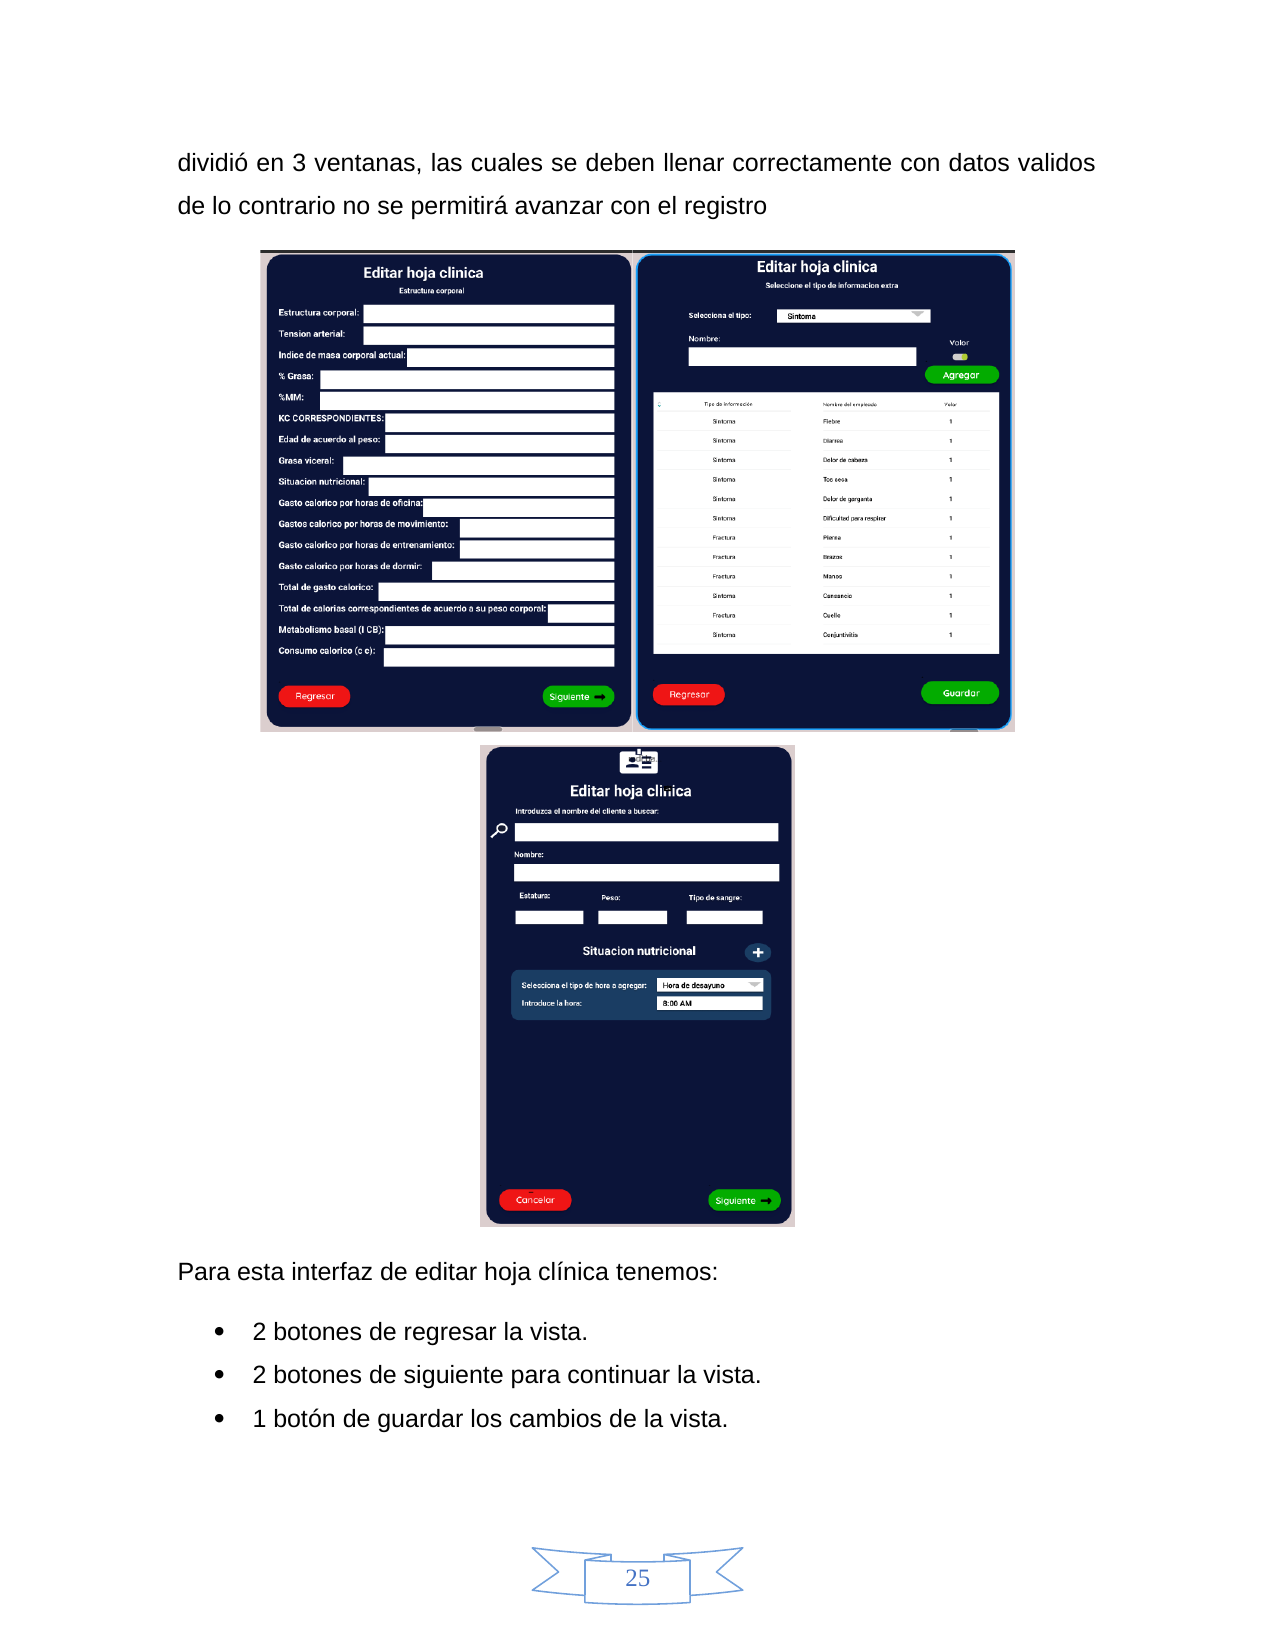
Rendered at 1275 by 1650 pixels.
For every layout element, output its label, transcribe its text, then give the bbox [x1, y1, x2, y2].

text Para esta interfaz de editar hoja clínica tenemos: [177, 1257, 1098, 1286]
list 1 botón de guardar los cambios de la vista. [215, 1404, 1098, 1432]
picture [480, 745, 795, 1227]
list 2 botones de siguiente para continuar la vista. [215, 1360, 1098, 1389]
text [177, 148, 1098, 219]
list 2 botones de regresar la vista. [215, 1317, 1098, 1346]
picture [260, 250, 1015, 732]
